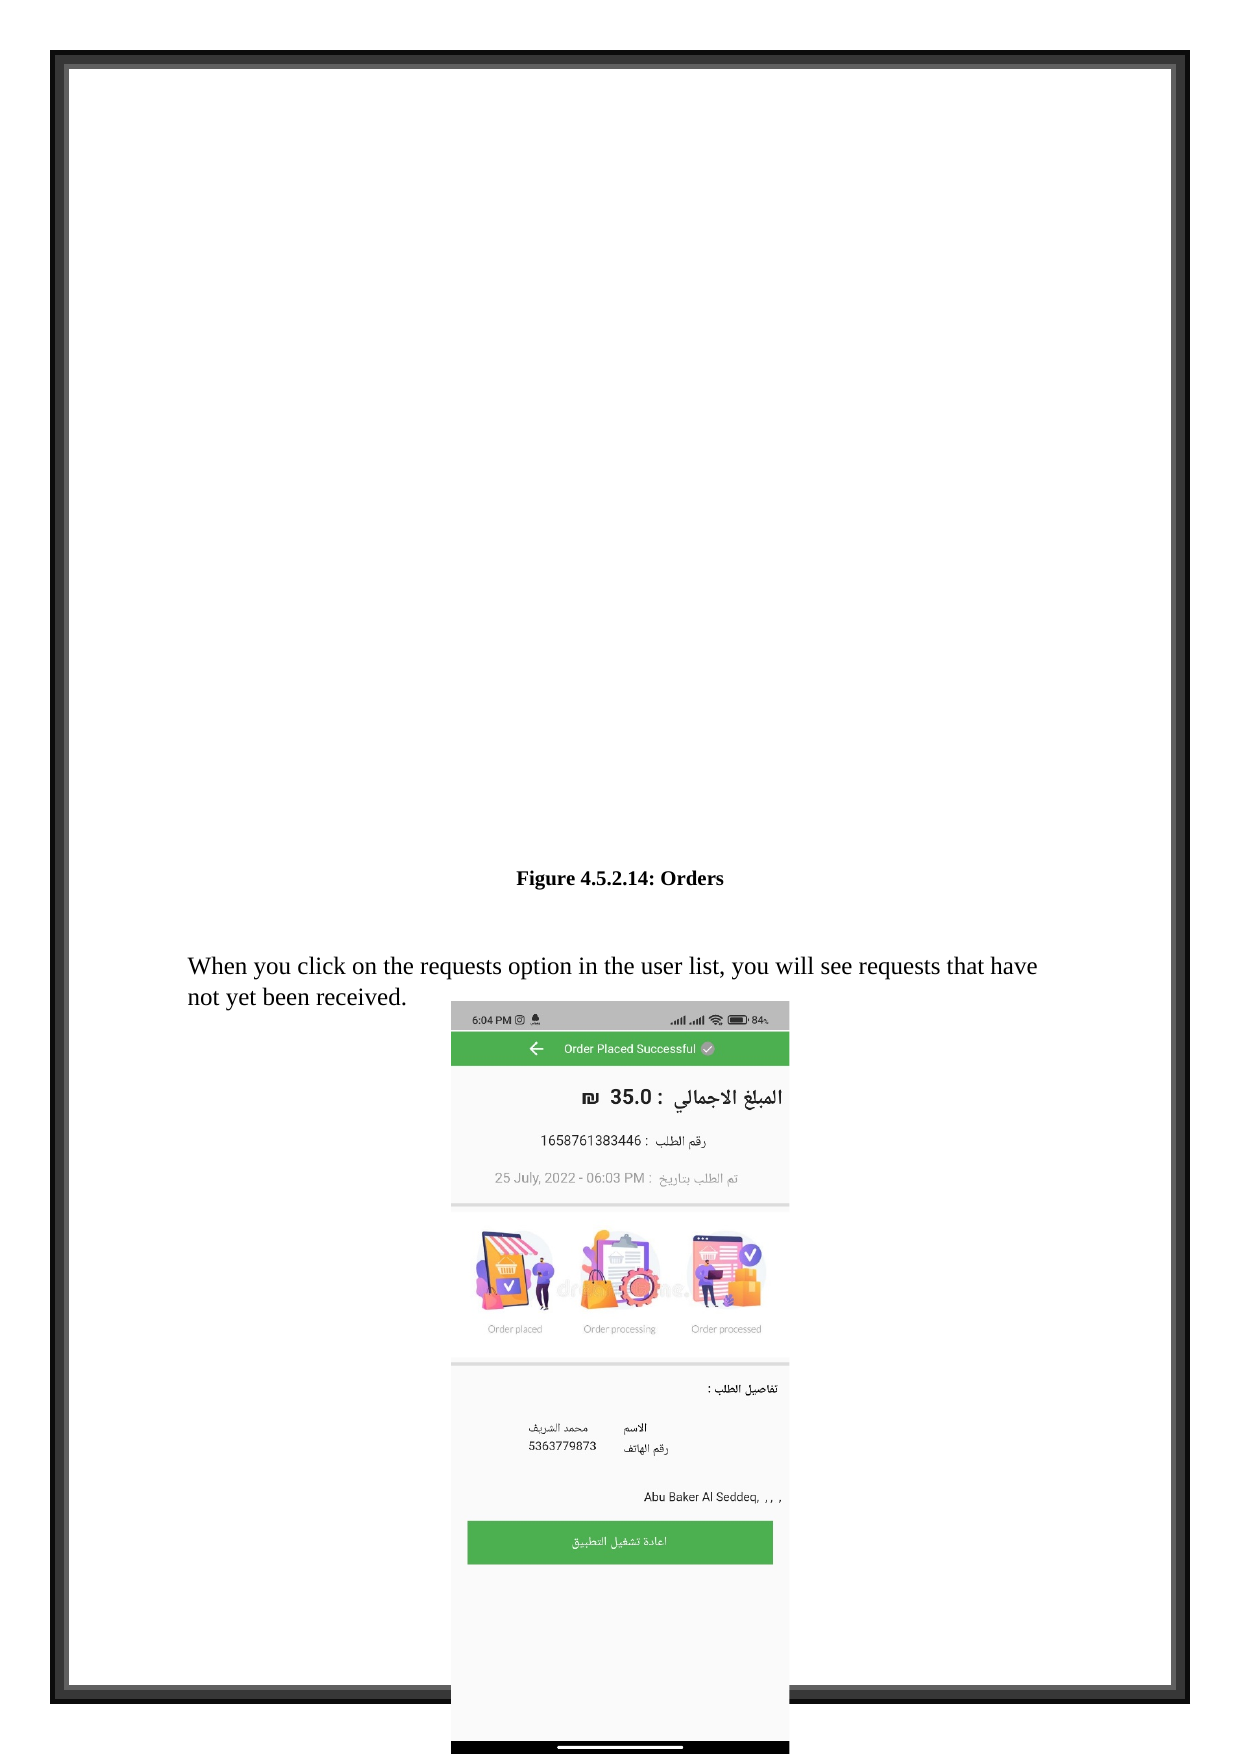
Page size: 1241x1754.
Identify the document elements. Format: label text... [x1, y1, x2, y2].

picture [451, 1001, 790, 1754]
text Figure 4.5.2.14: Orders [187, 866, 1053, 890]
text When you click on the requests option in the user list, you will see requests that have not yet been received. [187, 951, 1053, 1011]
